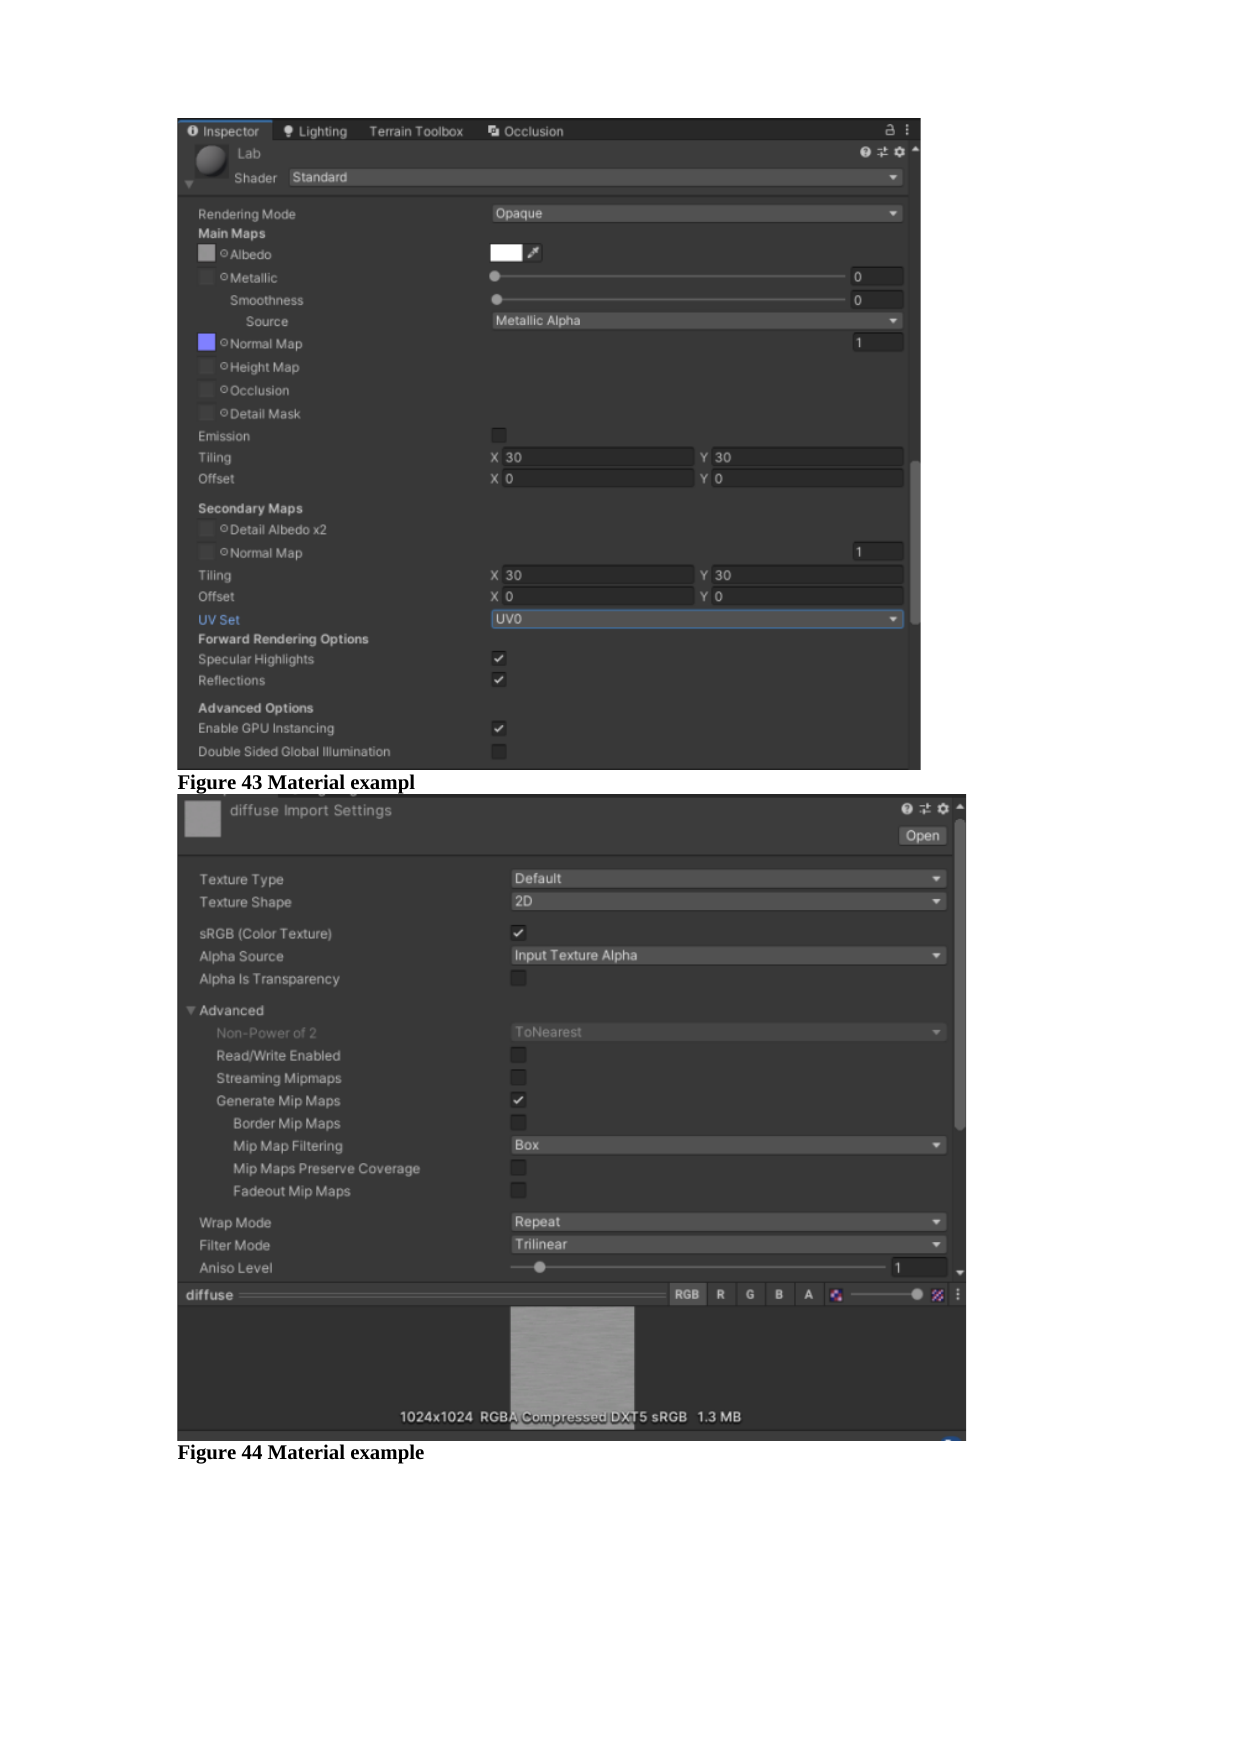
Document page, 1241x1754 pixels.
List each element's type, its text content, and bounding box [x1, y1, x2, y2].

text Figure 44 Material example [177, 1440, 1152, 1464]
picture [177, 118, 921, 770]
picture [177, 794, 967, 1441]
text Figure 43 Material exampl [177, 770, 1152, 794]
